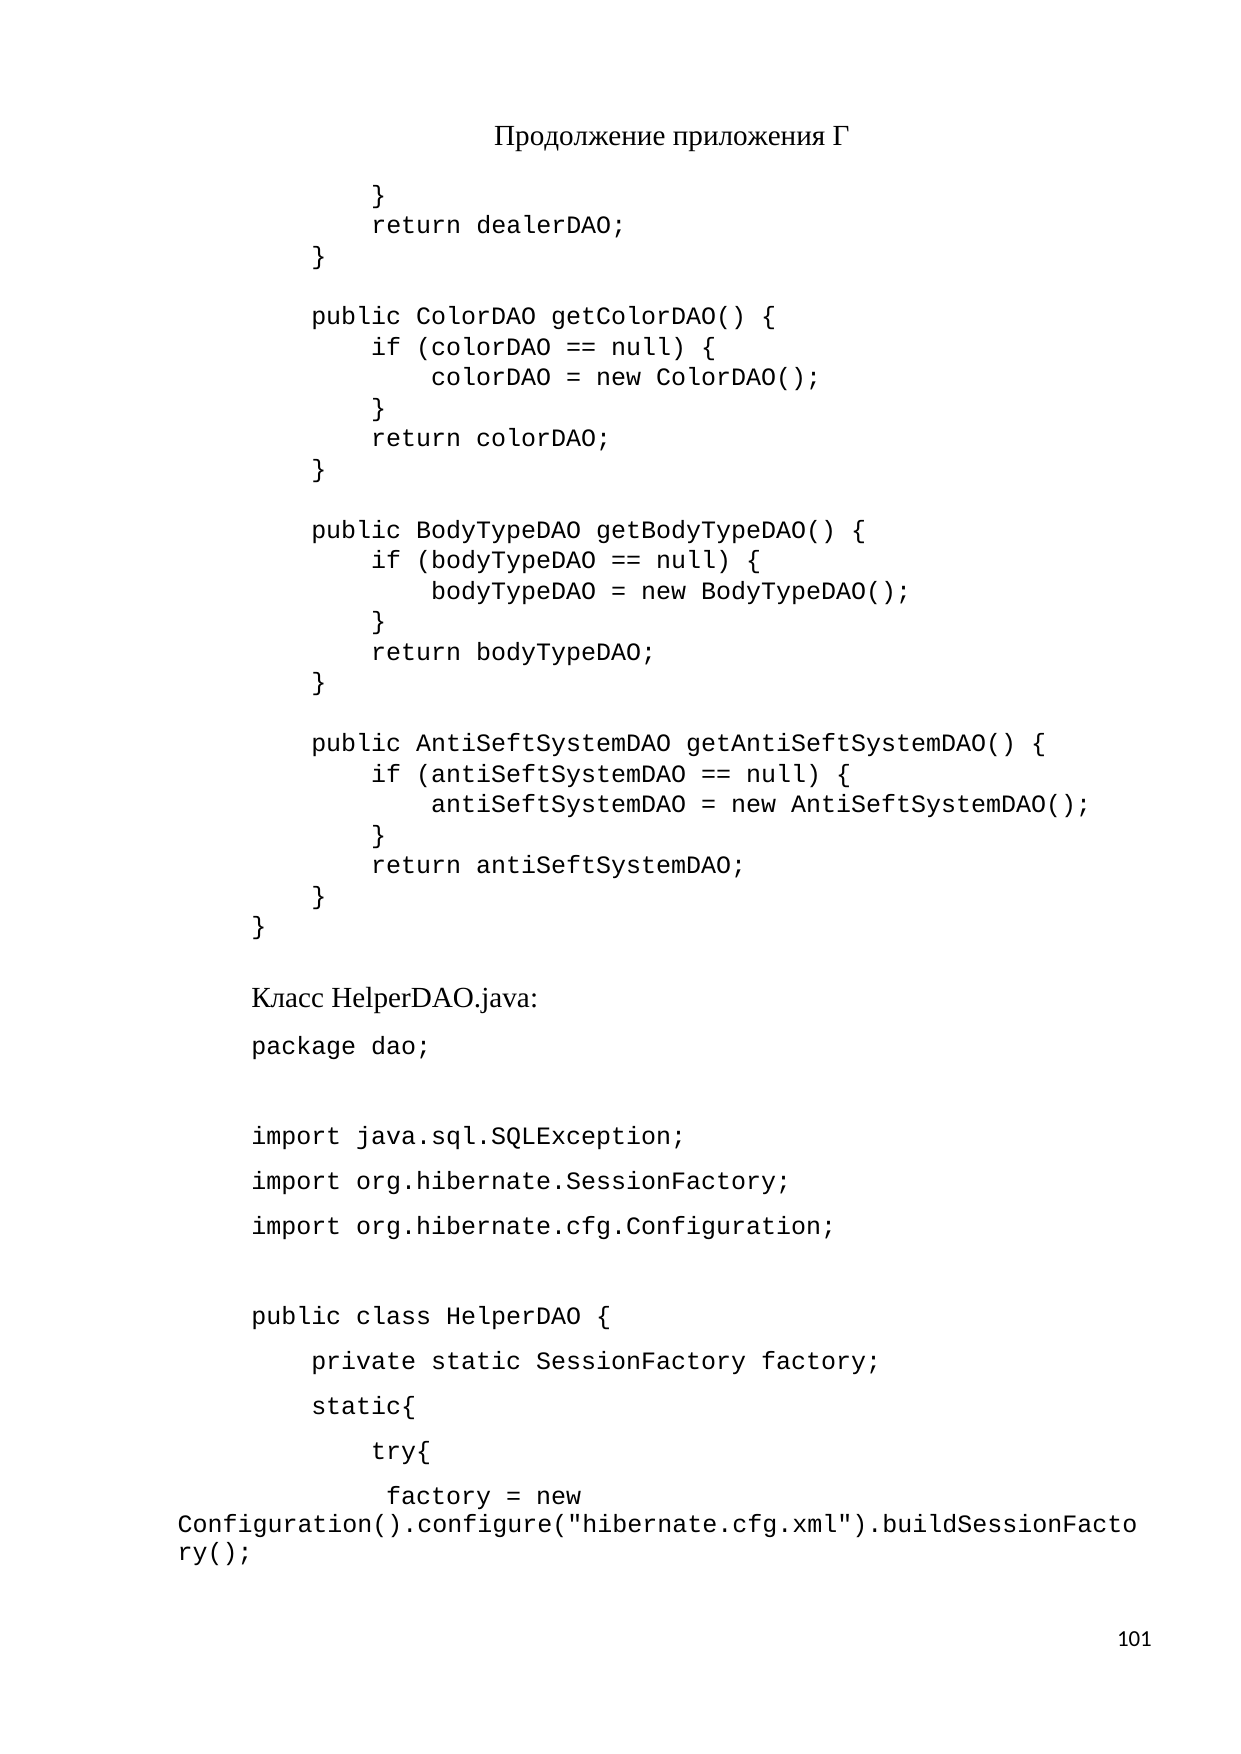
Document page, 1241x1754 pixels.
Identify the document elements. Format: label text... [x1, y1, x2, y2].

list } [177, 457, 1152, 485]
list if (bodyTypeDAO == null) { [177, 548, 1152, 576]
list if (antiSeftSystemDAO == null) { [177, 761, 1152, 789]
list bodyTypeDAO = new BodyTypeDAO(); [177, 578, 1152, 607]
text factory = new Configuration().configure("hibernate.cfg.xml").buildSessionFactory(); [177, 1483, 1152, 1568]
list } [177, 396, 1152, 424]
list } [177, 243, 1152, 272]
list } [177, 822, 1152, 851]
text try{ [177, 1438, 1152, 1467]
text import org.hibernate.SessionFactory; [177, 1168, 1152, 1197]
list } [177, 609, 1152, 637]
list return dealerDAO; [177, 213, 1152, 241]
text import org.hibernate.cfg.Configuration; [177, 1213, 1152, 1242]
list } [177, 883, 1152, 912]
text import java.sql.SQLException; [177, 1123, 1152, 1152]
list colorDAO = new ColorDAO(); [177, 365, 1152, 393]
text Класс HelperDAO.java: [177, 980, 1152, 1014]
list if (colorDAO == null) { [177, 334, 1152, 363]
list return antiSeftSystemDAO; [177, 853, 1152, 881]
list public BodyTypeDAO getBodyTypeDAO() { [177, 517, 1152, 546]
list return colorDAO; [177, 426, 1152, 454]
text package dao; [177, 1033, 1152, 1062]
text public class HelperDAO { [177, 1303, 1152, 1332]
list } [177, 914, 1152, 942]
list Продолжение приложения Г [118, 118, 1152, 152]
list } [177, 182, 1152, 211]
list public ColorDAO getColorDAO() { [177, 304, 1152, 332]
list public AntiSeftSystemDAO getAntiSeftSystemDAO() { [177, 731, 1152, 759]
list antiSeftSystemDAO = new AntiSeftSystemDAO(); [177, 792, 1152, 820]
list return bodyTypeDAO; [177, 639, 1152, 668]
text private static SessionFactory factory; [177, 1348, 1152, 1377]
list } [177, 670, 1152, 698]
text static{ [177, 1393, 1152, 1422]
